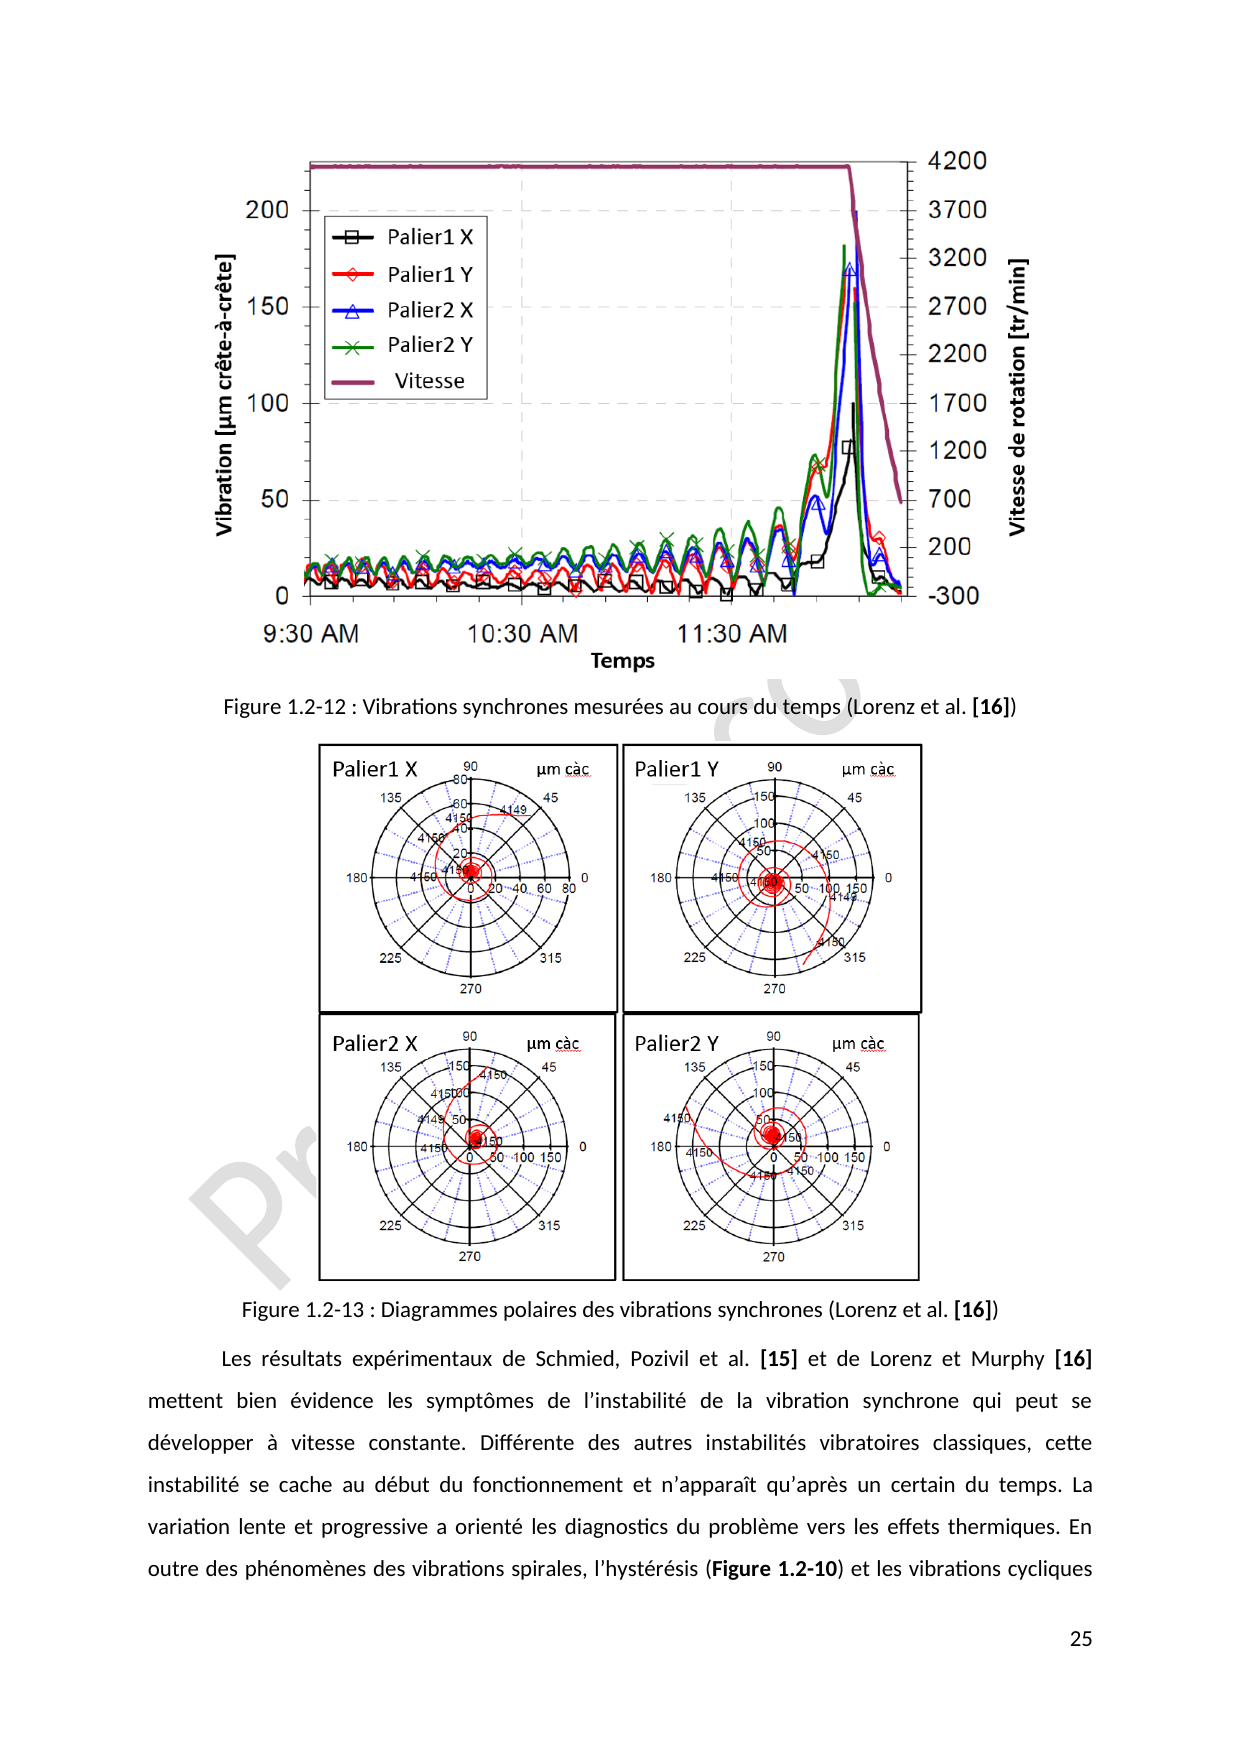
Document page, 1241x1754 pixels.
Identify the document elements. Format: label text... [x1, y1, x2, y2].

picture [202, 147, 1038, 679]
picture [316, 741, 924, 1282]
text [148, 1344, 1093, 1582]
